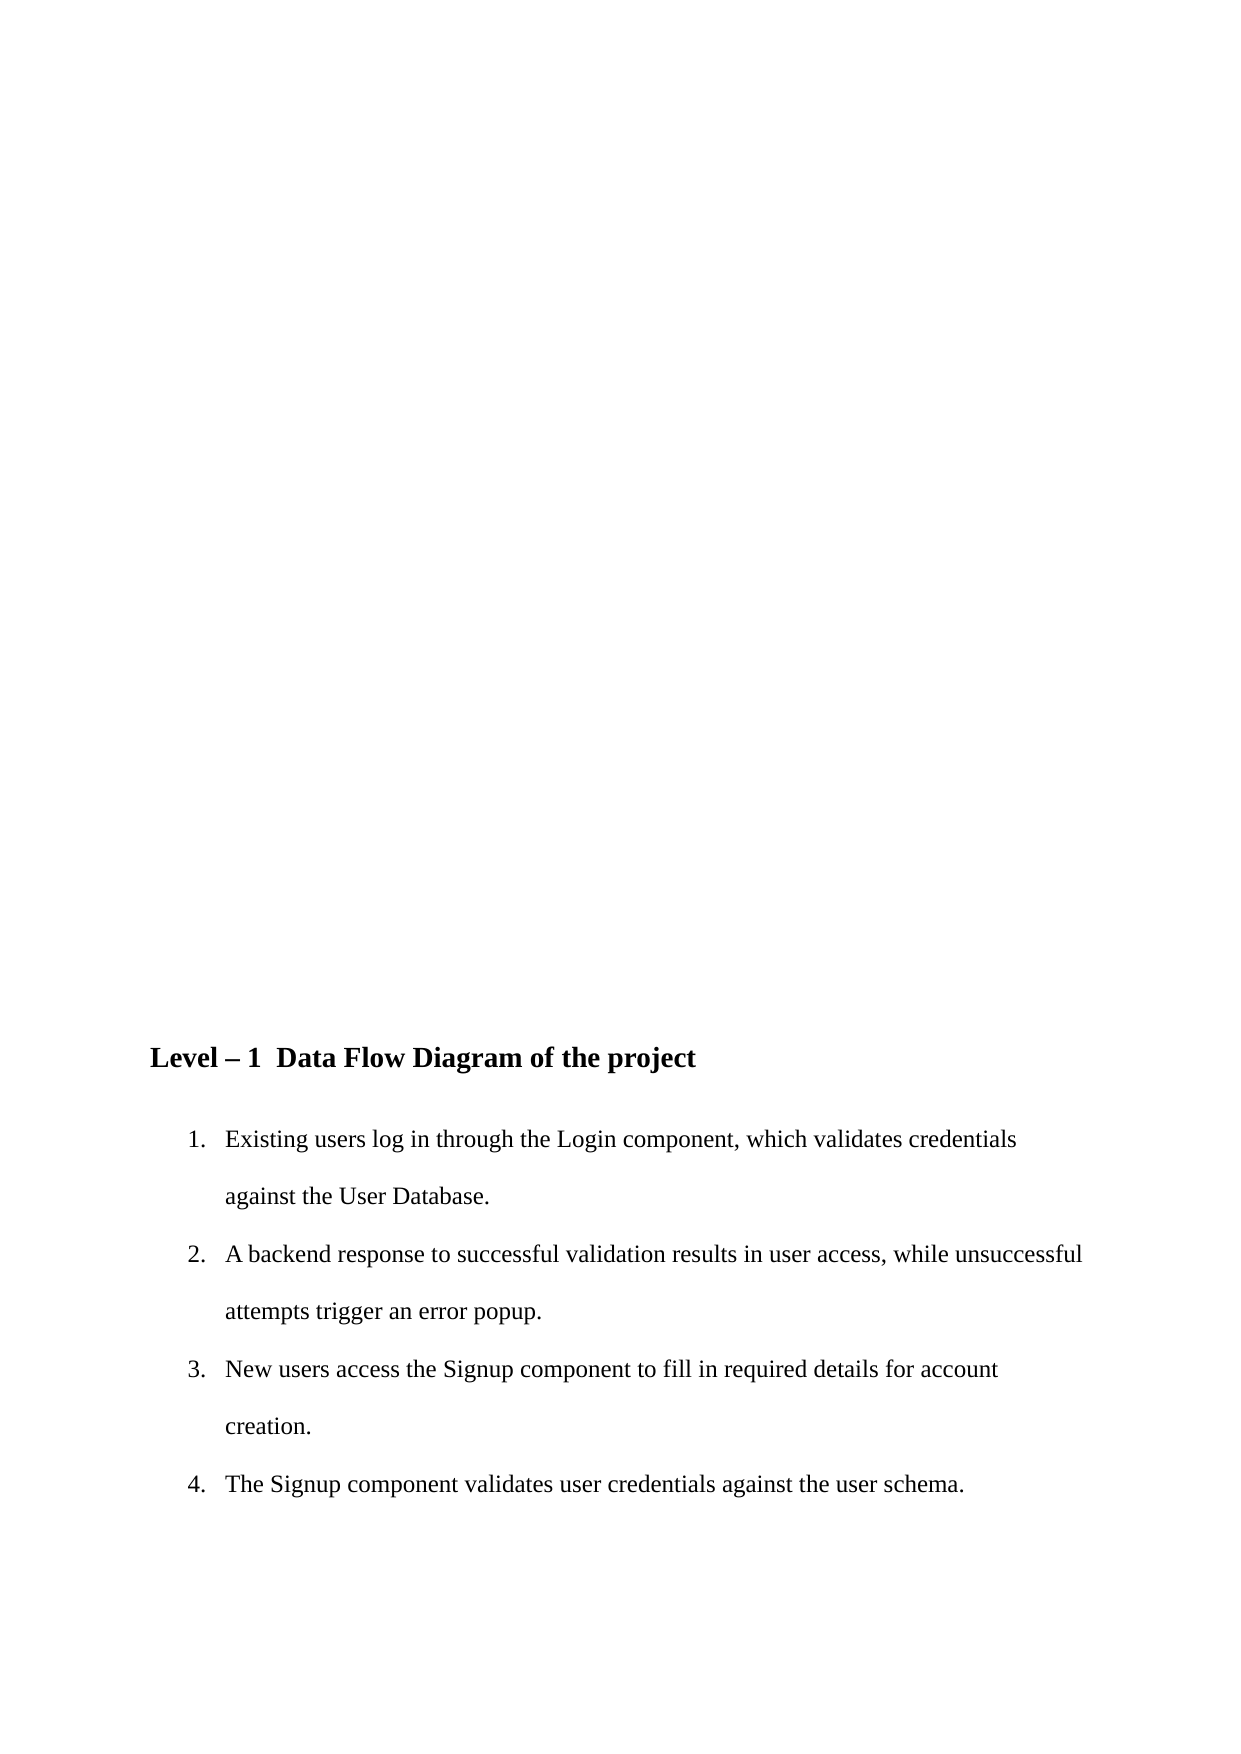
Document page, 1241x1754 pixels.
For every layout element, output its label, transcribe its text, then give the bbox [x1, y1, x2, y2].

list The Signup component validates user credentials against the user schema. [187, 1469, 1090, 1497]
text Level – 1 Data Flow Diagram of the project [150, 1040, 1090, 1073]
list A backend response to successful validation results in user access, while unsuccessful attempts trigger an error popup. [187, 1239, 1090, 1325]
list New users access the Signup component to fill in required details for account creation. [187, 1354, 1090, 1440]
list Existing users log in through the Login component, which validates credentials against the User Database. [187, 1124, 1090, 1210]
